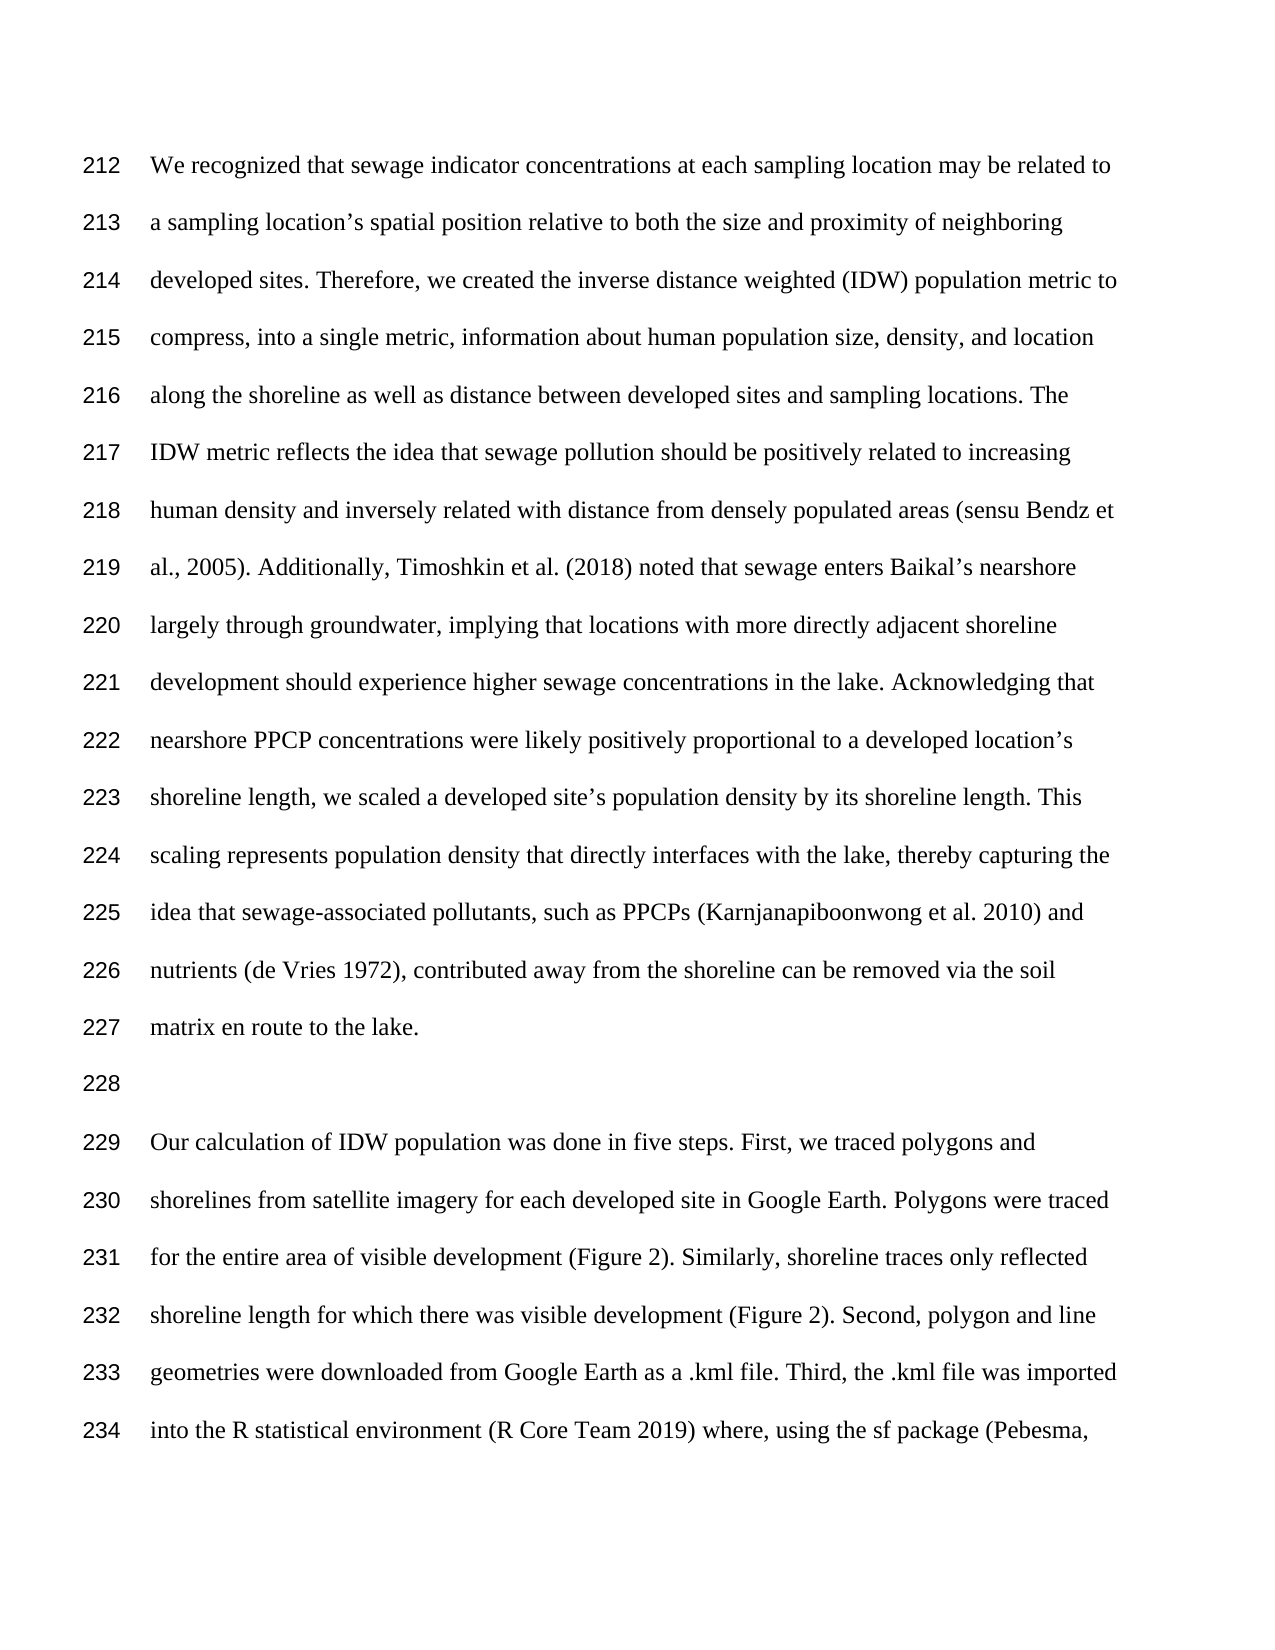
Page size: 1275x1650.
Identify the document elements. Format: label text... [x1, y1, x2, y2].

text We recognized that sewage indicator concentrations at each sampling location may be related to a sampling location’s spatial position relative to both the size and proximity of neighboring developed sites. Therefore, we created the inverse distance weighted (IDW) population metric to compress, into a single metric, information about human population size, density, and location along the shoreline as well as distance between developed sites and sampling locations. The IDW metric reflects the idea that sewage pollution should be positively related to increasing human density and inversely related with distance from densely populated areas (sensu Bendz et al., 2005). Additionally, Timoshkin et al. (2018) noted that sewage enters Baikal’s nearshore largely through groundwater, implying that locations with more directly adjacent shoreline development should experience higher sewage concentrations in the lake. Acknowledging that nearshore PPCP concentrations were likely positively proportional to a developed location’s shoreline length, we scaled a developed site’s population density by its shoreline length. This scaling represents population density that directly interfaces with the lake, thereby capturing the idea that sewage-associated pollutants, such as PPCPs (Karnjanapiboonwong et al. 2010) and nutrients (de Vries 1972), contributed away from the shoreline can be removed via the soil matrix en route to the lake. [150, 150, 1125, 1041]
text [150, 1127, 1125, 1444]
